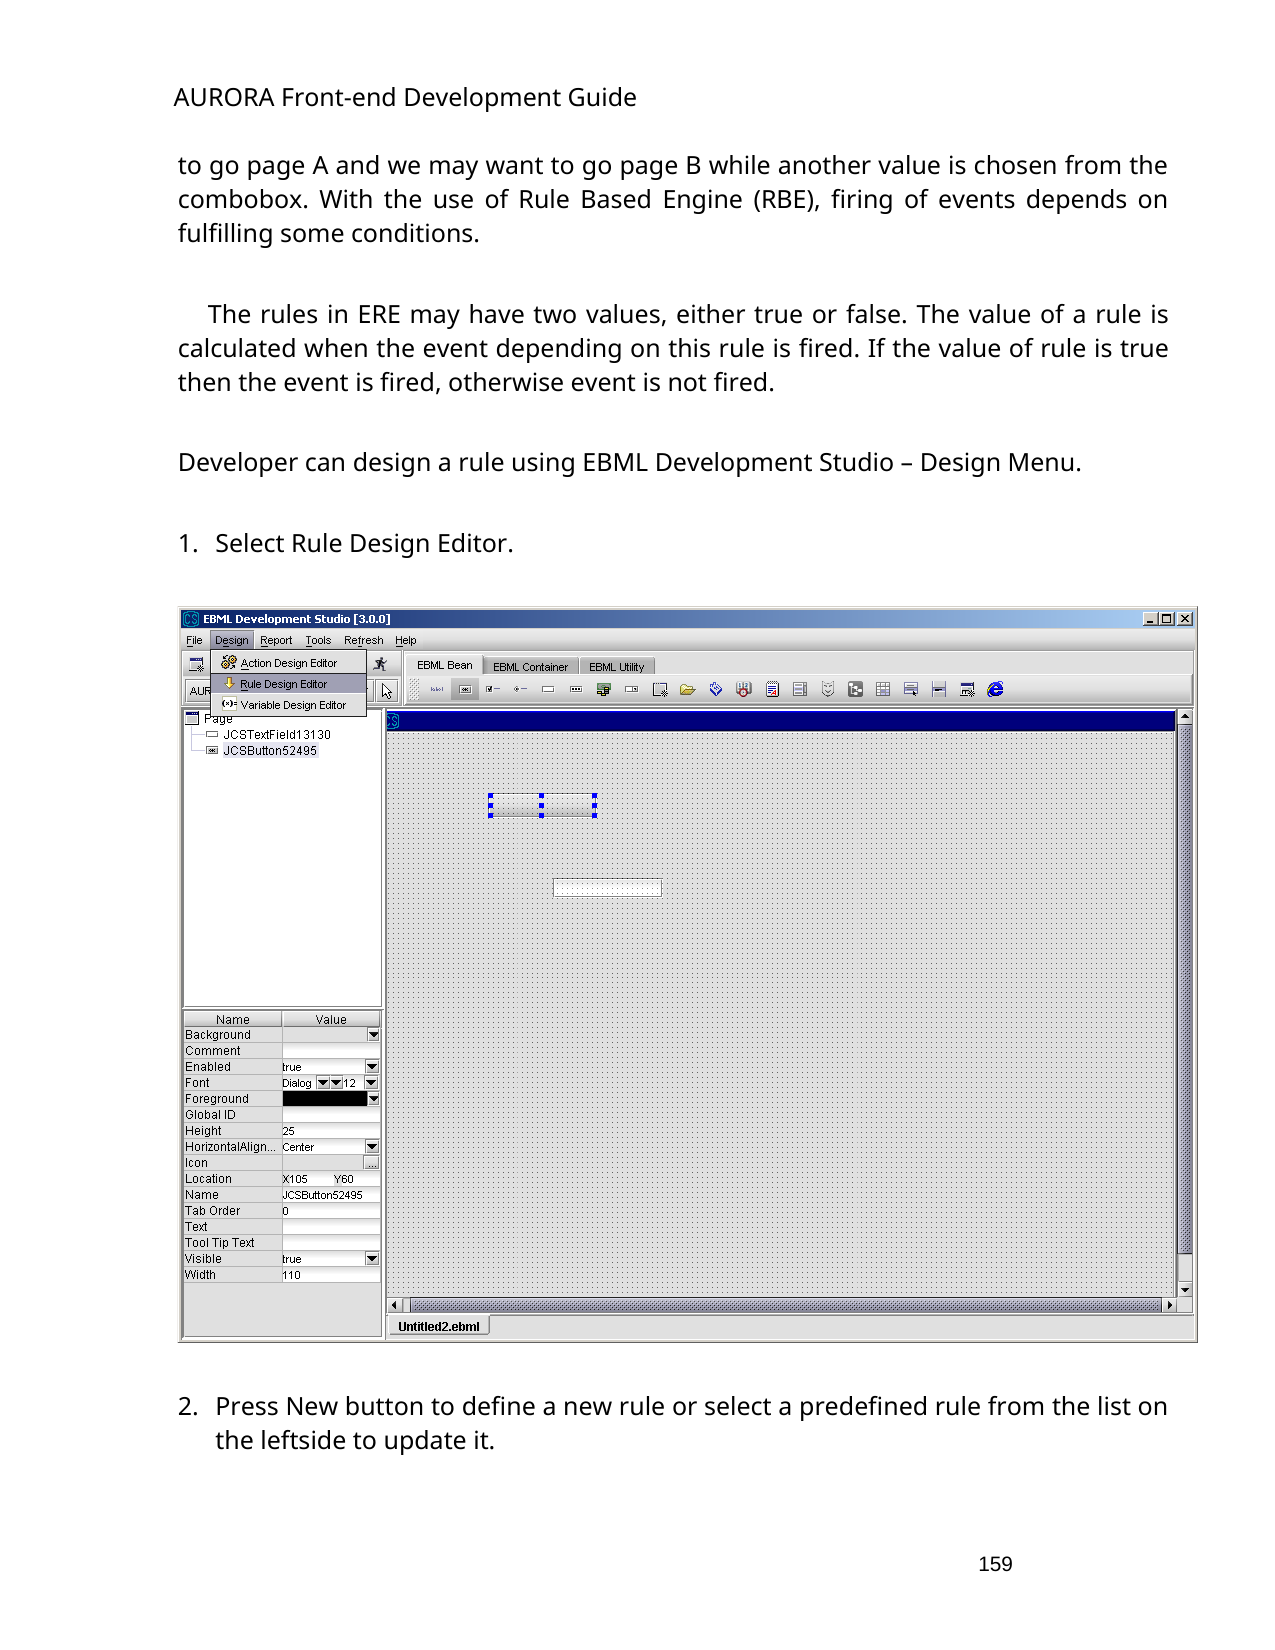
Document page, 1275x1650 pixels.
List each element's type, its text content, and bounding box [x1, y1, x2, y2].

list Select Rule Design Editor. [178, 526, 1170, 560]
picture [177, 606, 1198, 1343]
text Developer can design a rule using EBML Development Studio – Design Menu. [148, 445, 1170, 479]
list Press New button to define a new rule or select a predefined rule from the list on the leftside to update it. [178, 1389, 1170, 1457]
text The rules in ERE may have two values, either true or false. The value of a rule is calculated when the event depending on this rule is fired. If the value of rule is true then the event is fired, otherwise event is not fired. [178, 296, 1170, 398]
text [178, 148, 1170, 250]
